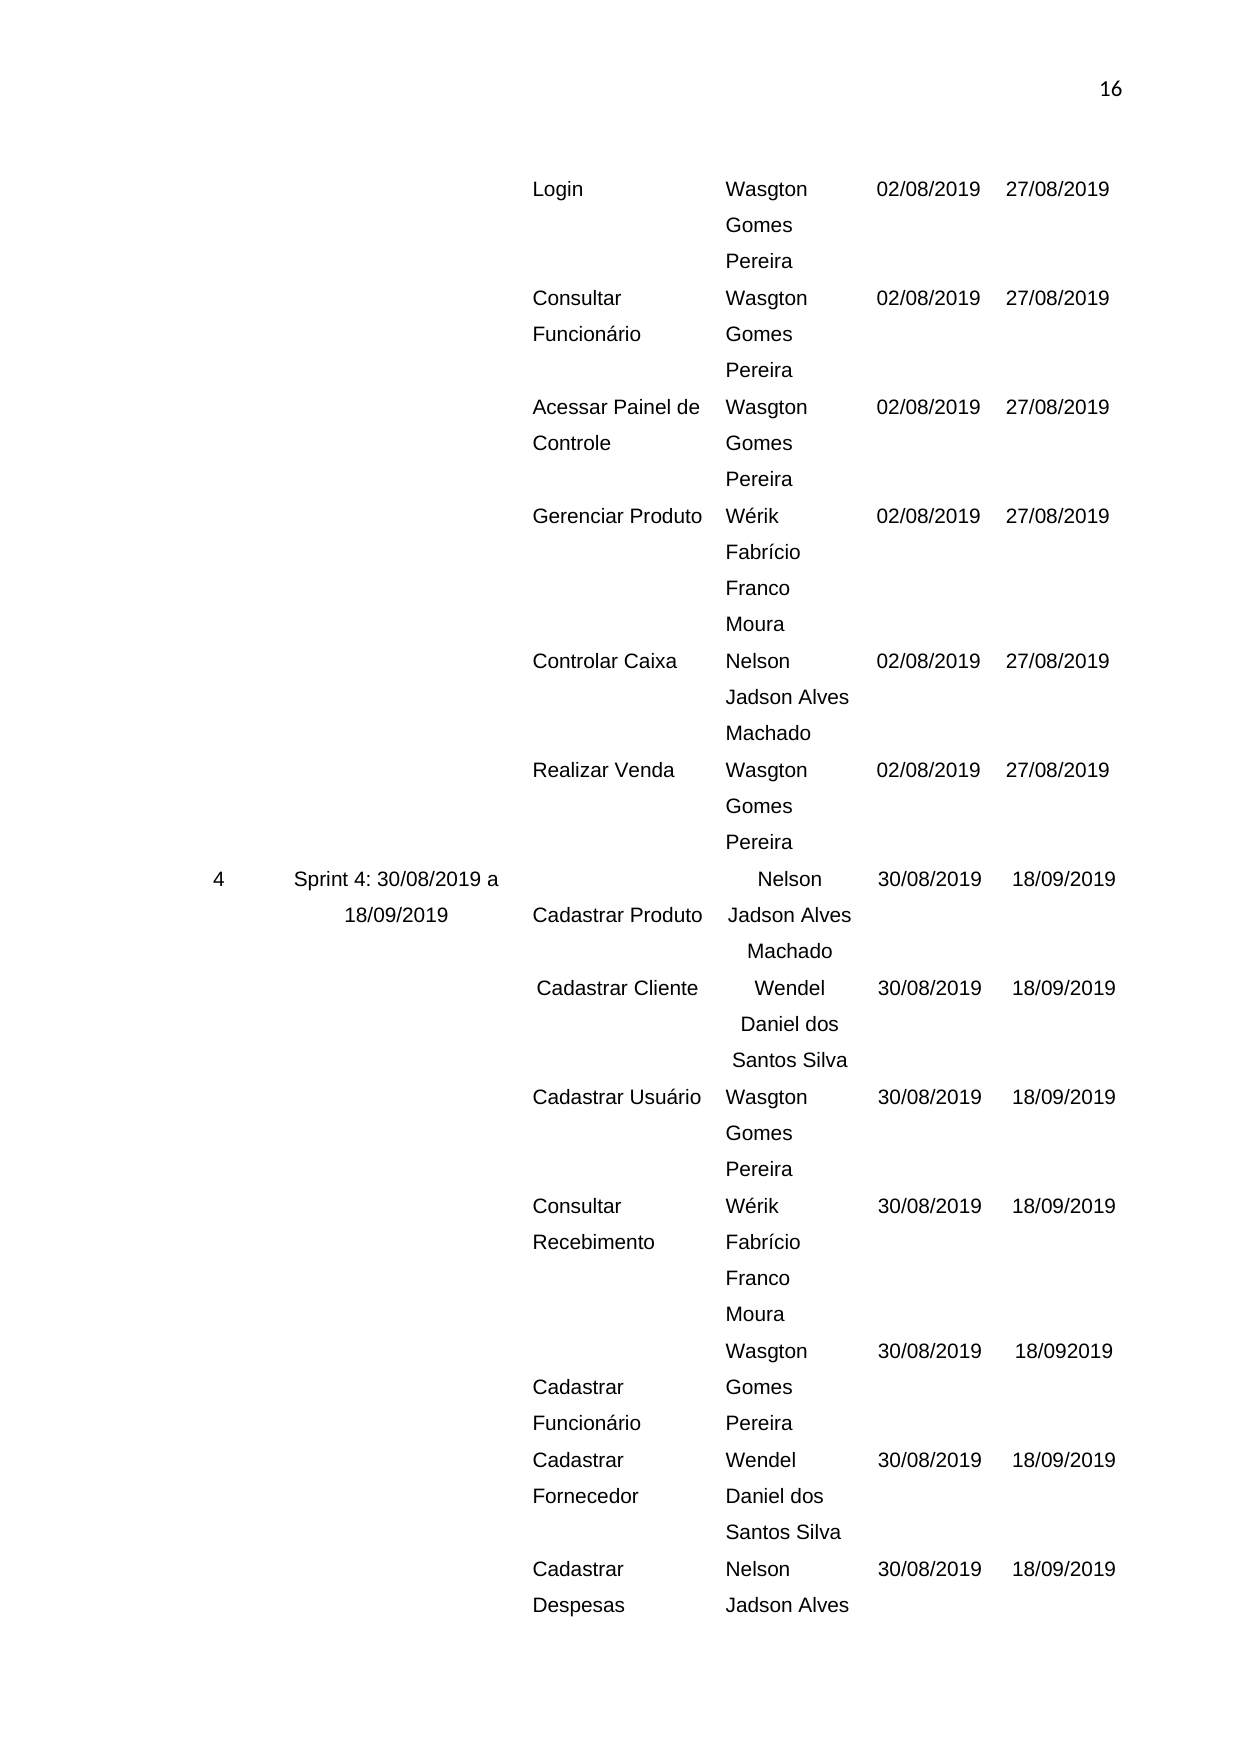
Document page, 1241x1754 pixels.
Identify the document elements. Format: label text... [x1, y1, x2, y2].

table_cell Gerenciar Produto [521, 504, 714, 649]
table_cell 02/08/2019 [865, 649, 994, 758]
table_cell 27/08/2019 [994, 395, 1133, 504]
table_cell 30/08/2019 [865, 1339, 994, 1448]
table_cell Wasgton Gomes Pereira [714, 758, 865, 867]
table_cell Cadastrar Produto [521, 867, 714, 976]
table_cell Realizar Venda [521, 758, 714, 867]
table_cell Cadastrar Cliente [521, 976, 714, 1085]
table_cell Cadastrar Fornecedor [521, 1448, 714, 1557]
table_cell 18/092019 [994, 1339, 1133, 1448]
table_cell 18/09/2019 [994, 976, 1133, 1085]
table_cell Cadastrar Despesas [521, 1557, 714, 1629]
table_cell Wasgton Gomes Pereira [714, 177, 865, 286]
table_cell Wasgton Gomes Pereira [714, 395, 865, 504]
table_cell Wendel Daniel dos Santos Silva [714, 976, 865, 1085]
table_cell 18/09/2019 [994, 1085, 1133, 1194]
table_cell 02/08/2019 [865, 177, 994, 286]
table_cell 30/08/2019 [865, 976, 994, 1085]
table_cell 30/08/2019 [865, 1085, 994, 1194]
table_cell Wérik Fabrício Franco Moura [714, 1194, 865, 1339]
table_cell 30/08/2019 [865, 1448, 994, 1557]
table_cell 18/09/2019 [994, 1194, 1133, 1339]
table_cell 02/08/2019 [865, 286, 994, 395]
table_cell Controlar Caixa [521, 649, 714, 758]
table_cell 30/08/2019 [865, 1557, 994, 1629]
table_cell 18/09/2019 [994, 1557, 1133, 1629]
table_cell 18/09/2019 [994, 867, 1133, 976]
table_cell Nelson Jadson Alves Machado [714, 649, 865, 758]
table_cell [714, 1557, 865, 1629]
table_cell Wasgton Gomes Pereira [714, 1085, 865, 1194]
table_cell Consultar Funcionário [521, 286, 714, 395]
table_cell 27/08/2019 [994, 649, 1133, 758]
table_cell Wendel Daniel dos Santos Silva [714, 1448, 865, 1557]
table_cell 30/08/2019 [865, 1194, 994, 1339]
table_cell Acessar Painel de Controle [521, 395, 714, 504]
table_cell Cadastrar Usuário [521, 1085, 714, 1194]
table_cell Wasgton Gomes Pereira [714, 286, 865, 395]
table_cell Cadastrar Funcionário [521, 1339, 714, 1448]
table_cell 27/08/2019 [994, 758, 1133, 867]
table_cell 18/09/2019 [994, 1448, 1133, 1557]
table_cell Wérik Fabrício Franco Moura [714, 504, 865, 649]
table_cell Login [521, 177, 714, 286]
table_cell Consultar Recebimento [521, 1194, 714, 1339]
table_cell 27/08/2019 [994, 177, 1133, 286]
table_cell 4 [166, 867, 271, 1629]
table_cell Sprint 4: 30/08/2019 a 18/09/2019 [271, 867, 521, 1629]
table_cell 27/08/2019 [994, 504, 1133, 649]
table_cell 02/08/2019 [865, 395, 994, 504]
table_cell Wasgton Gomes Pereira [714, 1339, 865, 1448]
table_cell 02/08/2019 [865, 504, 994, 649]
table_cell 30/08/2019 [865, 867, 994, 976]
table_cell 02/08/2019 [865, 758, 994, 867]
table_cell Nelson Jadson Alves Machado [714, 867, 865, 976]
table_cell 27/08/2019 [994, 286, 1133, 395]
